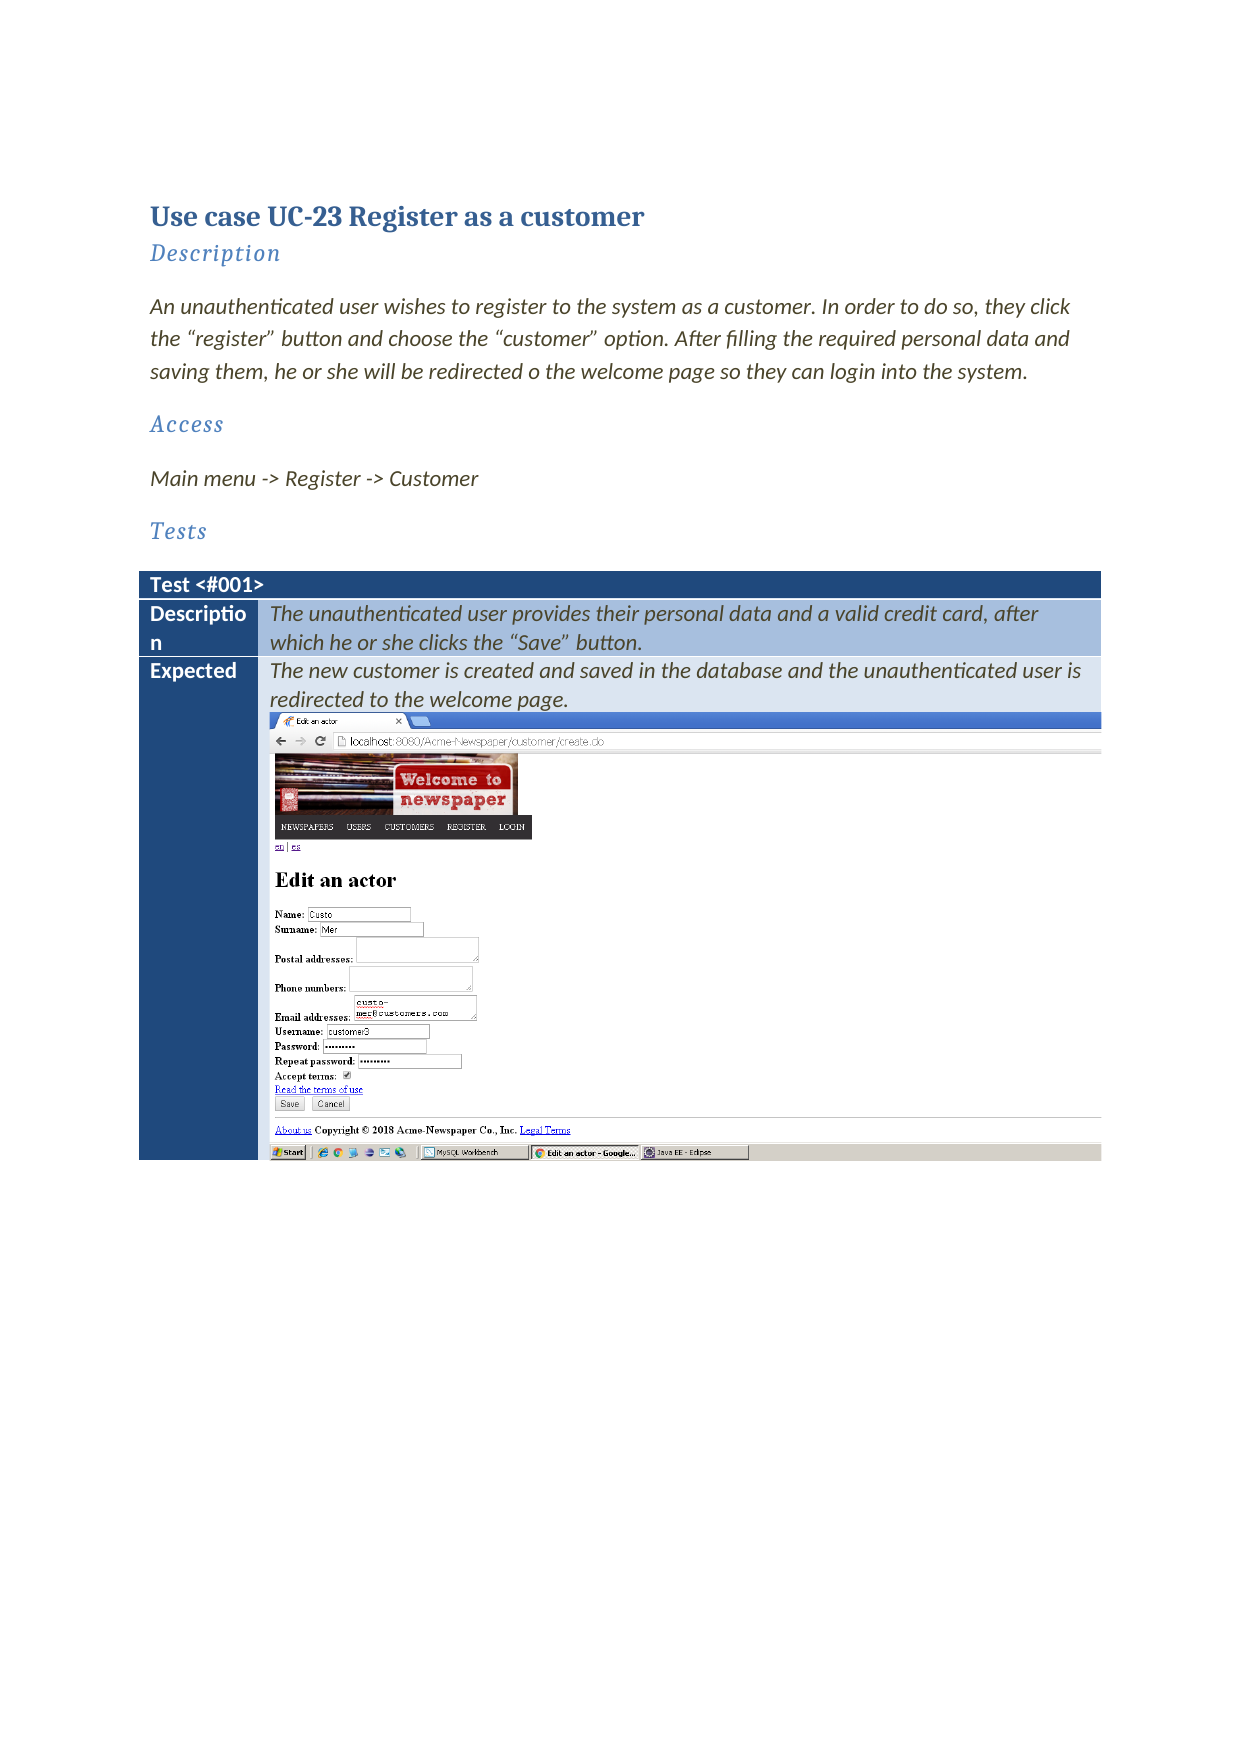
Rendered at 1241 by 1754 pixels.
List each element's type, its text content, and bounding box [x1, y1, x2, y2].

subtitle Use case UC-23 Register as a customer [150, 200, 1090, 233]
table_cell Description [139, 600, 258, 656]
table_cell Expected [139, 657, 258, 1160]
subtitle Tests [150, 517, 1090, 545]
subtitle Access [150, 410, 1090, 438]
text Main menu -> Register -> Customer [150, 464, 1090, 492]
table_header Test <#001> [139, 571, 1101, 598]
text An unauthenticated user wishes to register to the system as a customer. In order to do so, they click the “register” button and choose the “customer” option. After filling the required personal data and saving them, he or she will be redirected o the welcome page so they can login into the system. [150, 292, 1090, 385]
subtitle Description [150, 238, 1090, 267]
picture [269, 712, 1102, 1161]
table_cell The unauthenticated user provides their personal data and a valid credit card, after which he or she clicks the “Save” button. [258, 600, 1101, 656]
table_cell The new customer is created and saved in the database and the unauthenticated user is redirected to the welcome page. [258, 657, 1101, 1160]
